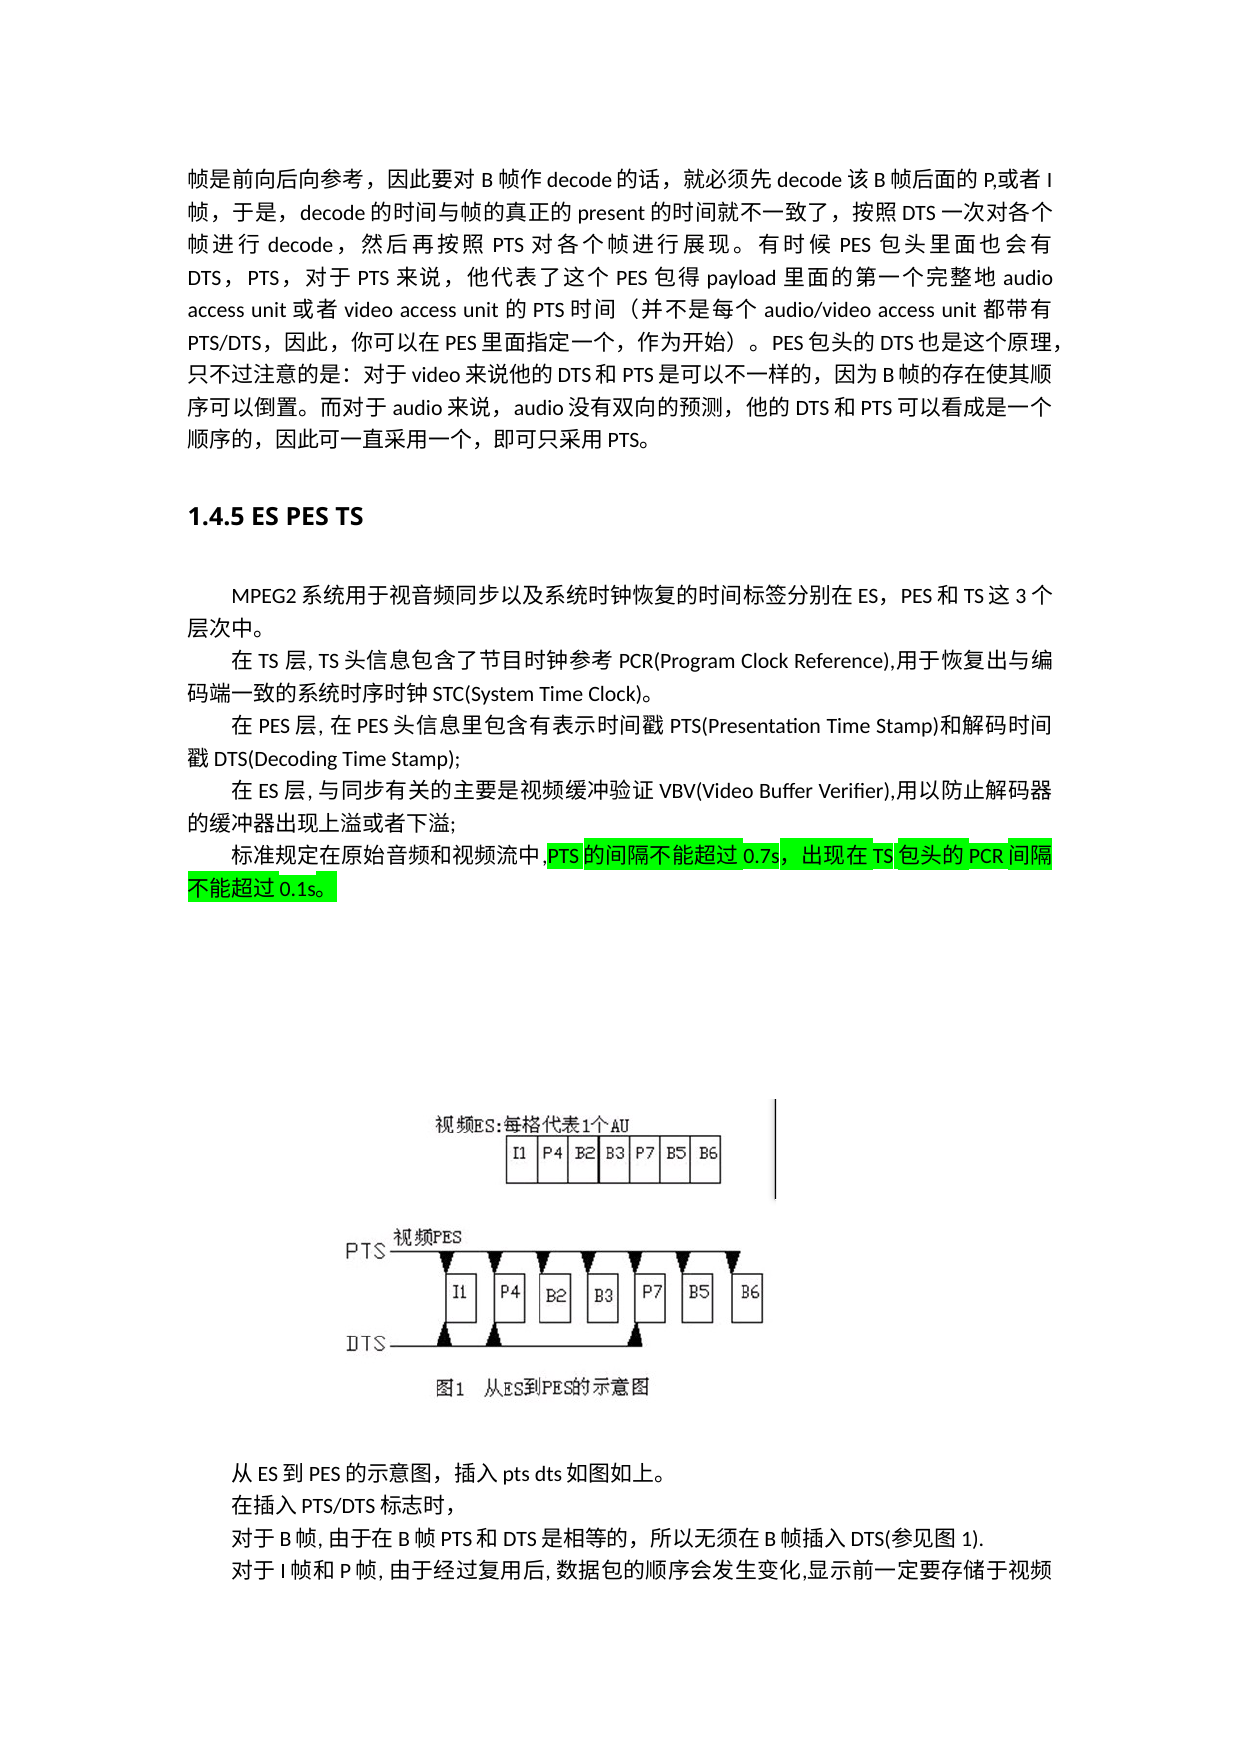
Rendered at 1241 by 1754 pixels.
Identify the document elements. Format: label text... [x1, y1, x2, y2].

text 在ES 层, 与同步有关的主要是视频缓冲验证VBV(Video Buffer Verifier),用以防止解码器的缓冲器出现上溢或者下溢; [187, 773, 1053, 838]
text MPEG2系统用于视音频同步以及系统时钟恢复的时间标签分别在ES，PES和TS这3个层次中。 [187, 578, 1053, 643]
picture [336, 1099, 777, 1405]
text 在PES层, 在PES头信息里包含有表示时间戳PTS(Presentation Time Stamp)和解码时间戳DTS(Decoding Time Stamp); [187, 708, 1053, 773]
text 从ES到PES的示意图，插入pts dts如图如上。 [187, 1455, 1053, 1488]
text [187, 162, 1053, 454]
text 在TS 层, TS头信息包含了节目时钟参考PCR(Program Clock Reference),用于恢复出与编码端一致的系统时序时钟STC(System Time Clock)。 [187, 643, 1053, 708]
subtitle 1.4.5 ES PES TS [187, 484, 1053, 549]
text 标准规定在原始音频和视频流中,PTS的间隔不能超过0.7s，出现在TS包头的PCR间隔不能超过0.1s。 [187, 838, 1053, 903]
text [187, 1553, 1053, 1585]
text 在插入PTS/DTS标志时， [187, 1488, 1053, 1520]
text 对于B帧, 由于在B帧PTS和DTS是相等的，所以无须在B帧插入DTS(参见图1). [187, 1520, 1053, 1553]
